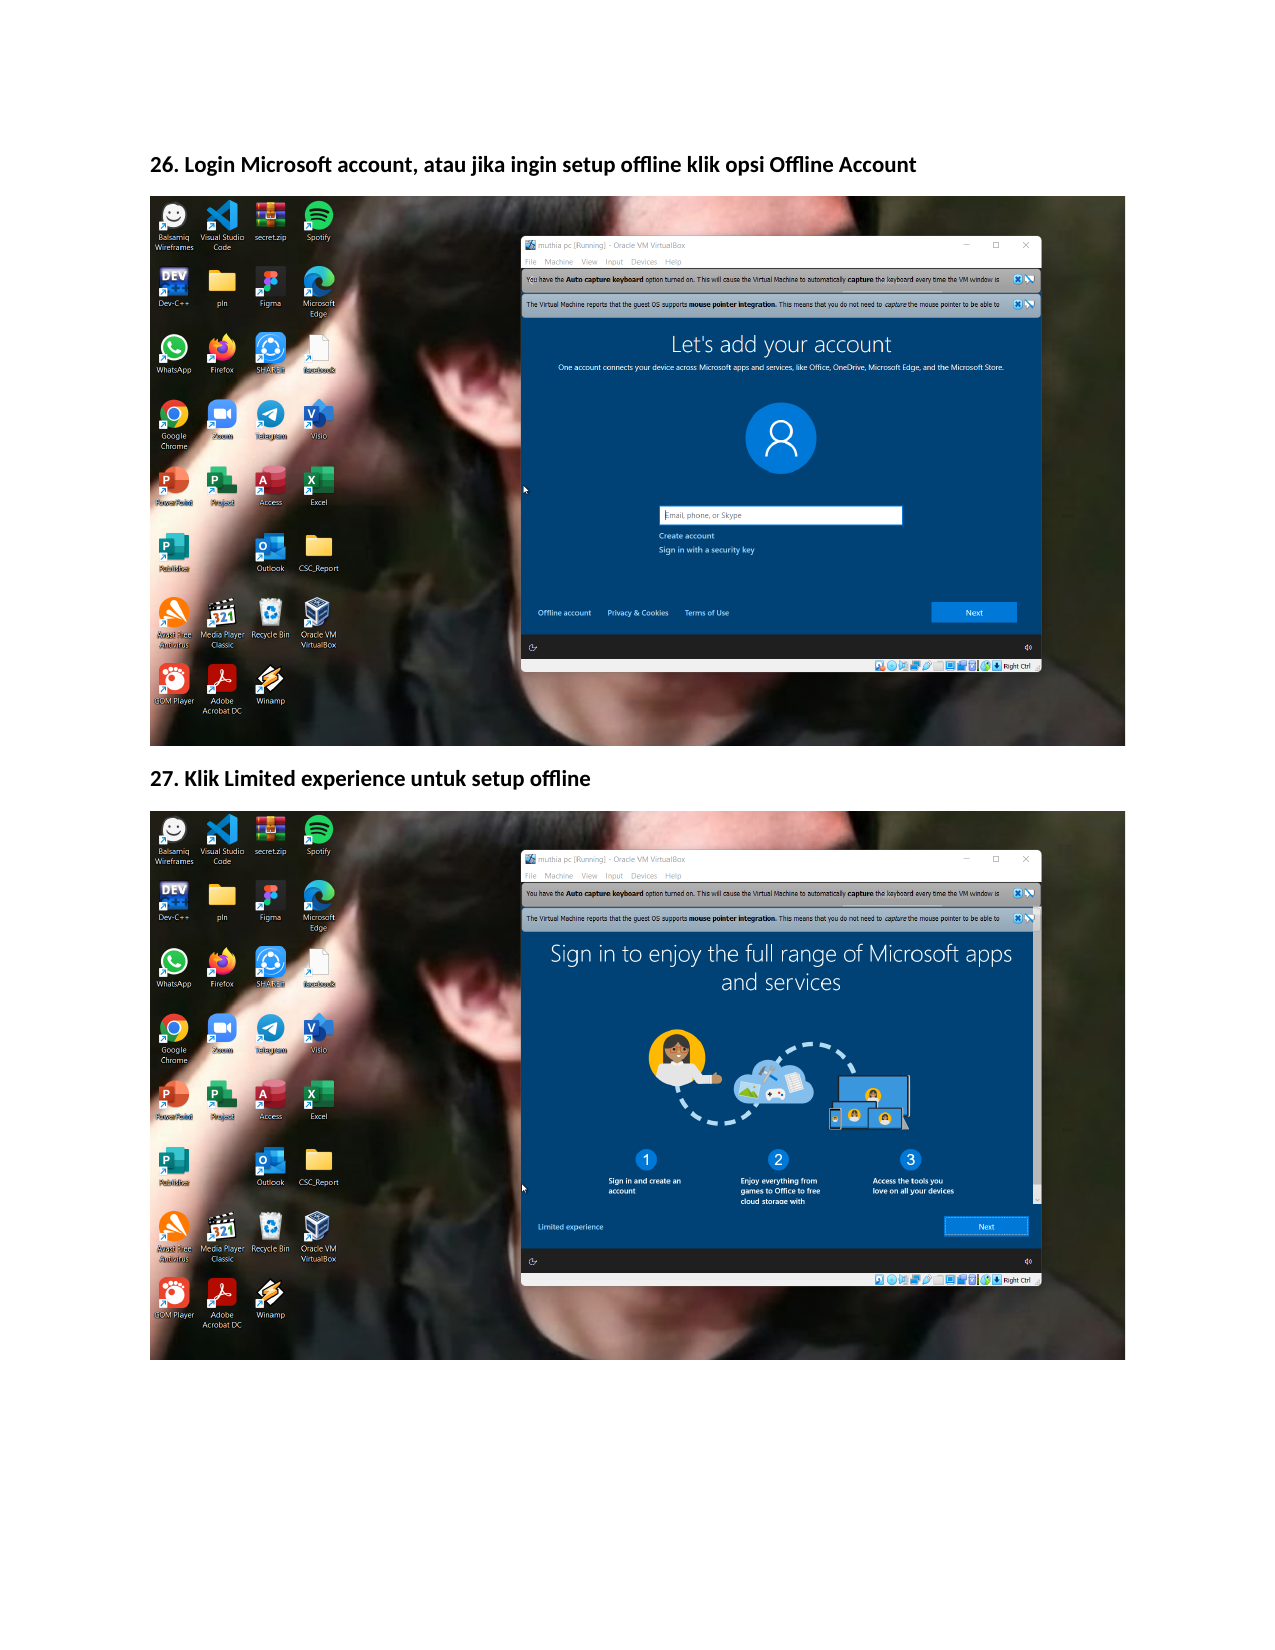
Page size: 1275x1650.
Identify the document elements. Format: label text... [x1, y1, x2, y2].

text 27. Klik Limited experience untuk setup offline [150, 764, 1125, 792]
picture [150, 811, 1125, 1360]
text 26. Login Microsoft account, atau jika ingin setup offline klik opsi Offline Account [150, 150, 1125, 178]
picture [150, 196, 1125, 746]
